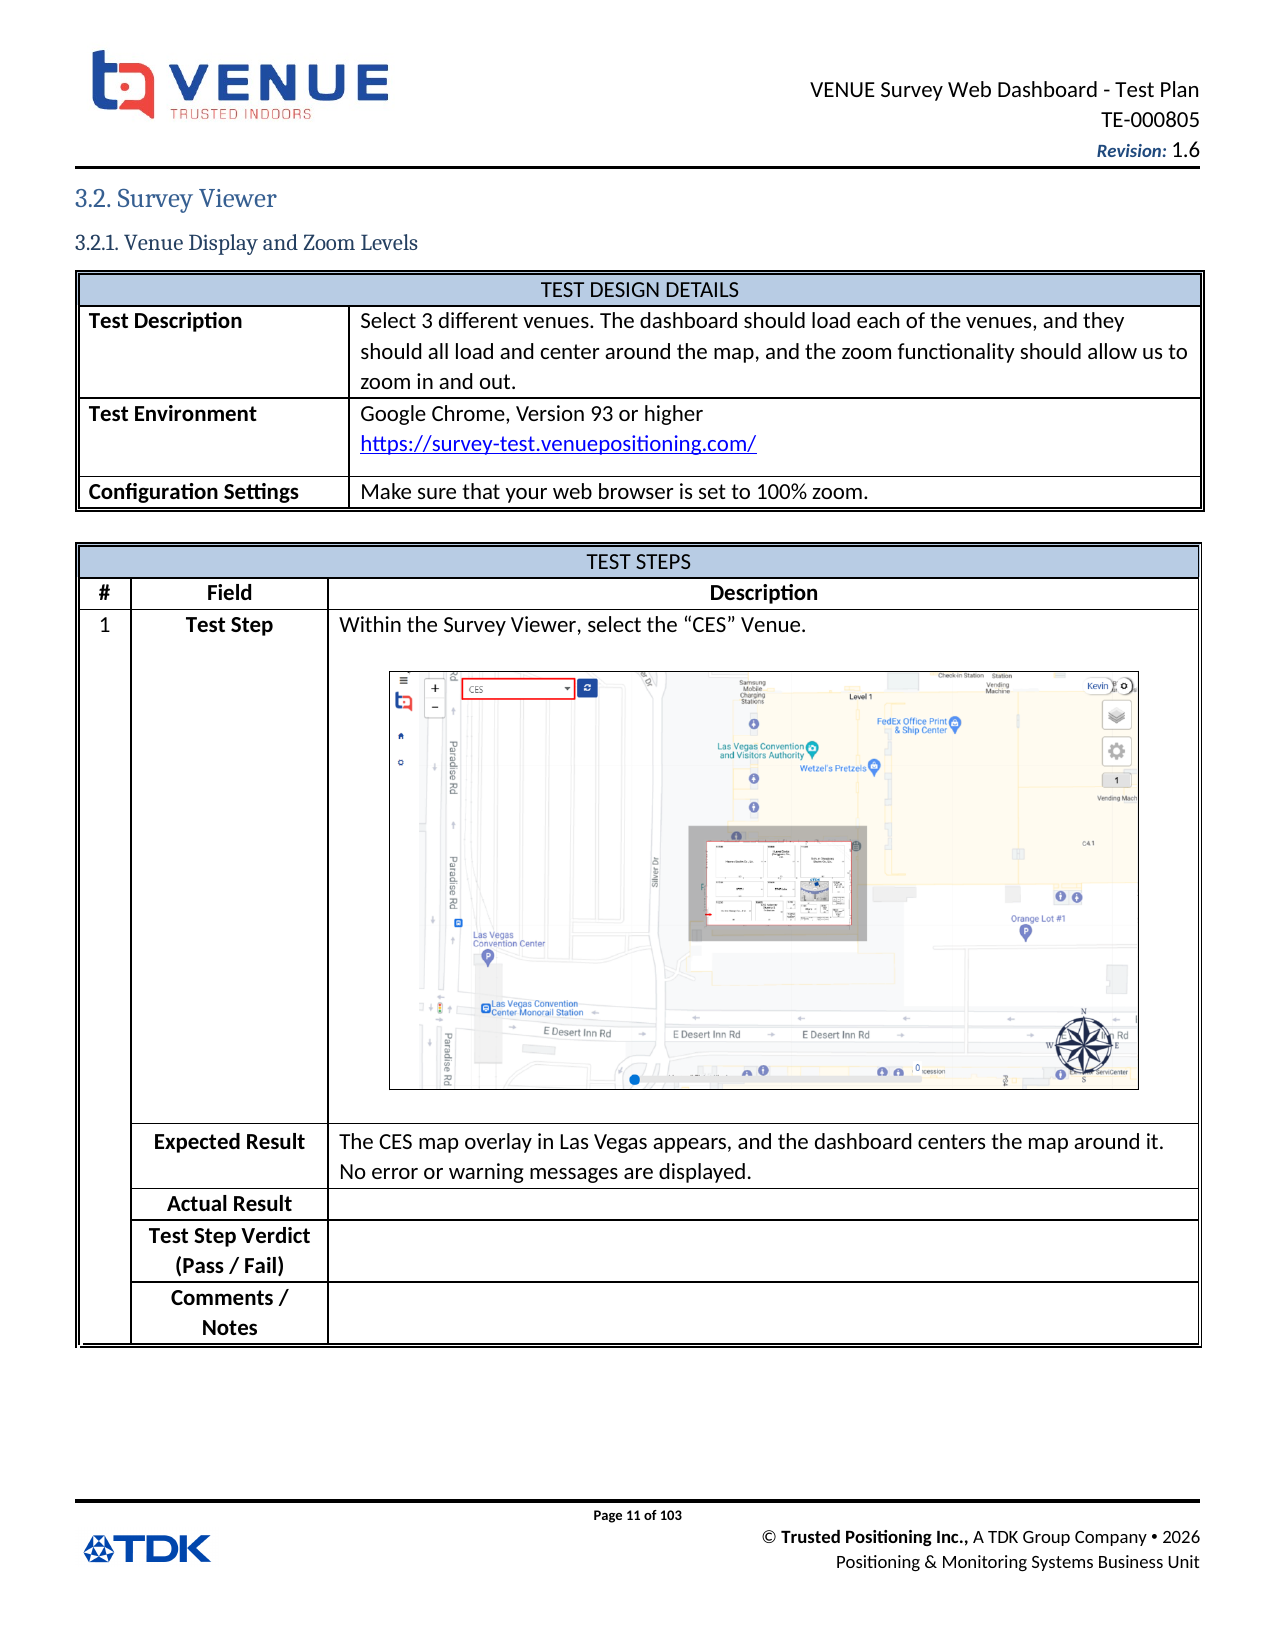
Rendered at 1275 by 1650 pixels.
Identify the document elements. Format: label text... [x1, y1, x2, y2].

table_cell Field [132, 579, 327, 609]
table_cell Test Step [132, 610, 327, 1123]
picture [75, 30, 403, 131]
table_cell Comments / Notes [132, 1283, 327, 1343]
table_cell Test Description [80, 307, 348, 397]
table_cell Test Environment [80, 399, 348, 476]
table_header Test Design Details [80, 275, 1200, 305]
table_cell Expected Result [132, 1124, 327, 1188]
table_header test steps [80, 547, 1198, 577]
table_cell Actual Result [132, 1189, 327, 1219]
table_cell Within the Survey Viewer, select the “CES” Venue. [329, 610, 1198, 1123]
text Survey Viewer [75, 183, 1200, 214]
picture [390, 672, 1138, 1089]
table_cell 1 [80, 610, 130, 1343]
table_cell [329, 1283, 1198, 1343]
table_cell Make sure that your web browser is set to 100% zoom. [350, 477, 1200, 507]
table_cell # [80, 579, 130, 609]
table_cell Configuration Settings [80, 477, 348, 507]
table_cell [329, 1189, 1198, 1219]
table_cell [329, 1221, 1198, 1281]
table_cell Test Step Verdict (Pass / Fail) [132, 1221, 327, 1281]
table_cell Select 3 different venues. The dashboard should load each of the venues, and they should all load and center around the map, and the zoom functionality should allow us to zoom in and out. [350, 307, 1200, 397]
table_cell The CES map overlay in Las Vegas appears, and the dashboard centers the map around it. No error or warning messages are displayed. [329, 1124, 1198, 1188]
picture [75, 1527, 219, 1567]
table_cell Description [329, 579, 1198, 609]
table_cell Google Chrome, Version 93 or higher https://survey-test.venuepositioning.com/ [350, 399, 1200, 476]
text Venue Display and Zoom Levels [75, 229, 1200, 256]
